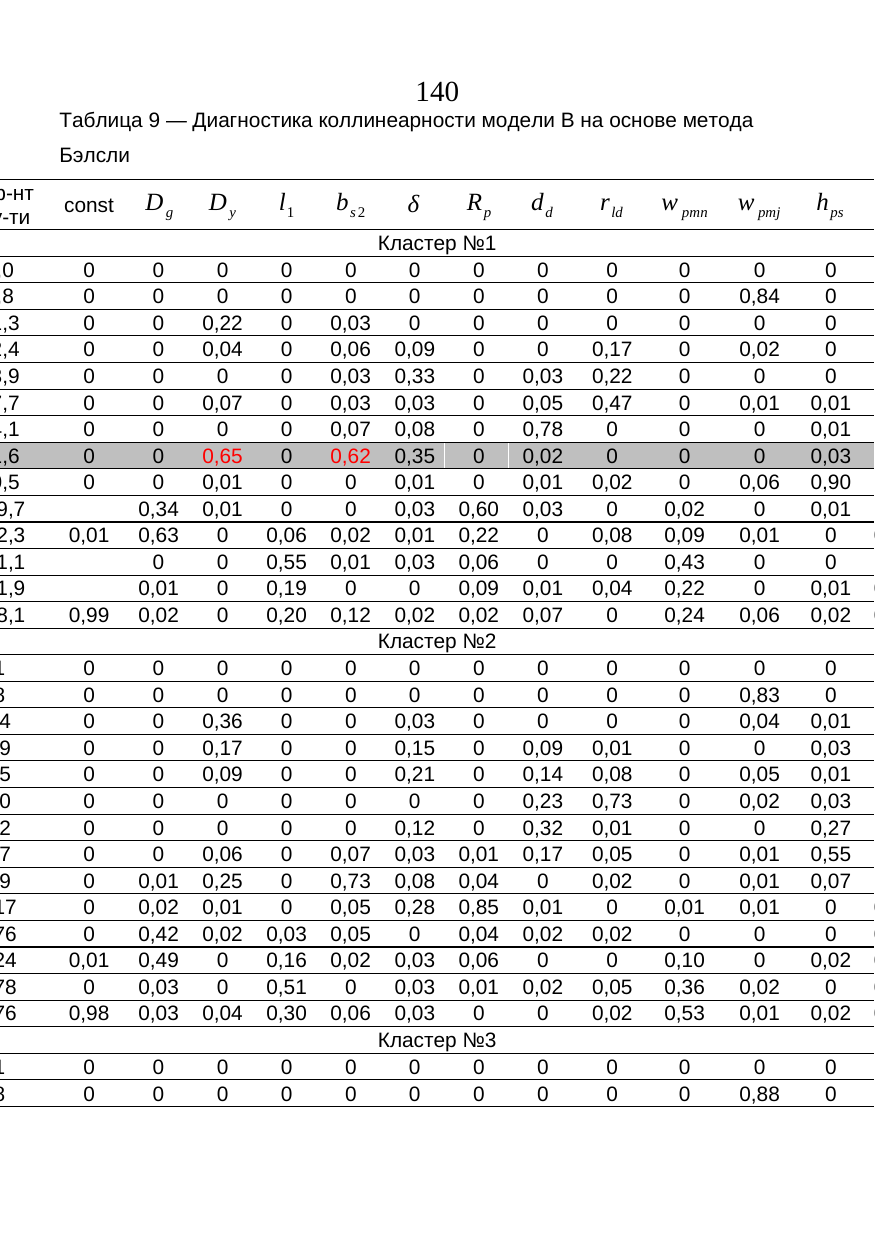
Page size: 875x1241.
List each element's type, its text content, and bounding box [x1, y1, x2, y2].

table_cell [49, 549, 124, 574]
table_cell 0 [717, 921, 791, 946]
table_cell 0,06 [316, 336, 380, 362]
table_cell 0,01 [445, 974, 508, 999]
table_cell 0 [188, 974, 252, 999]
table_cell 0 [717, 815, 791, 840]
table_cell 0,02 [380, 602, 444, 628]
table_cell 0 [860, 549, 874, 574]
table_cell 22,4 [0, 336, 49, 362]
table_cell 0 [252, 761, 316, 787]
table_cell 0 [791, 523, 860, 548]
table_cell 0,83 [717, 682, 791, 707]
table_cell 0 [49, 708, 124, 734]
table_cell 0,35 [380, 443, 444, 468]
table_cell 0,02 [573, 1001, 641, 1026]
table_cell 0 [860, 469, 874, 495]
table_cell 0 [573, 496, 641, 521]
table_cell 0 [316, 496, 380, 521]
table_cell 0 [445, 336, 508, 362]
table_cell 0 [717, 496, 791, 521]
table_cell 0 [445, 1054, 508, 1079]
table_cell 8 [0, 1080, 49, 1106]
table_cell 0,06 [717, 469, 791, 495]
table_cell 0 [188, 283, 252, 309]
table_cell 0,03 [380, 496, 444, 521]
table_cell 0,07 [316, 416, 380, 442]
table_cell 0,19 [252, 576, 316, 601]
table_cell 0,01 [124, 576, 188, 601]
table_cell 0 [860, 1080, 874, 1106]
table_cell 0 [316, 257, 380, 282]
table_cell 0,03 [380, 948, 444, 973]
table_cell 0 [316, 974, 380, 999]
table_cell 0,47 [573, 390, 641, 415]
table_cell 0 [49, 1054, 124, 1079]
table_cell 0,12 [316, 602, 380, 628]
table_cell 0,55 [791, 841, 860, 867]
table_cell 0 [49, 390, 124, 415]
table_cell 0 [188, 655, 252, 681]
table_cell 0 [380, 257, 444, 282]
table_cell 0 [641, 1054, 717, 1079]
table_cell 0 [316, 1054, 380, 1079]
table_cell 0,01 [717, 894, 791, 920]
table_cell 0,02 [791, 1001, 860, 1026]
table_cell 0 [124, 283, 188, 309]
table_cell 14 [0, 708, 49, 734]
table_cell 0 [252, 894, 316, 920]
table_cell 0,02 [124, 602, 188, 628]
table_cell 0 [573, 1080, 641, 1106]
table_cell 0,02 [509, 974, 573, 999]
table_cell 0,28 [380, 894, 444, 920]
table_cell 0,05 [316, 894, 380, 920]
table_cell 0,02 [717, 788, 791, 813]
table_cell 0 [791, 257, 860, 282]
table_cell 0,36 [641, 974, 717, 999]
table_cell 0 [717, 735, 791, 760]
table_cell 0 [188, 1080, 252, 1106]
table_cell 0 [188, 1054, 252, 1079]
table_cell 0,01 [380, 523, 444, 548]
table_cell 0 [445, 363, 508, 388]
table_cell 0 [509, 682, 573, 707]
table_cell 0,78 [509, 416, 573, 442]
table_cell 0,03 [509, 496, 573, 521]
table_cell 1 [0, 1054, 49, 1079]
table_cell 0 [573, 682, 641, 707]
table_cell 0 [717, 549, 791, 574]
table_cell 0,03 [252, 921, 316, 946]
table_cell 0 [573, 310, 641, 335]
table_cell 0 [641, 443, 717, 468]
table_cell 0 [641, 815, 717, 840]
table_cell 0 [445, 761, 508, 787]
table_cell 0,04 [445, 921, 508, 946]
table_cell 0 [380, 1054, 444, 1079]
table_cell 0,22 [573, 363, 641, 388]
table_cell 0 [124, 363, 188, 388]
table_cell 0 [252, 283, 316, 309]
table_header Коэф-нт обу-ти [0, 180, 49, 229]
table_cell 0 [316, 1080, 380, 1106]
table_cell 0 [509, 1080, 573, 1106]
table_cell 0 [573, 602, 641, 628]
table_cell 0,02 [445, 602, 508, 628]
table_cell 0,08 [380, 416, 444, 442]
table_cell 0,84 [717, 283, 791, 309]
table_cell Кластер №2 [0, 629, 874, 654]
table_cell 0 [573, 416, 641, 442]
table_cell 0 [380, 655, 444, 681]
table_cell 0 [316, 283, 380, 309]
table_cell 0 [252, 841, 316, 867]
table_cell 0 [641, 868, 717, 893]
table_cell 0 [445, 257, 508, 282]
table_cell 0 [252, 416, 316, 442]
table_cell 0 [252, 1054, 316, 1079]
table_cell 0 [49, 363, 124, 388]
table_cell 176 [0, 921, 49, 946]
table_cell 0 [445, 682, 508, 707]
table_cell 0 [188, 682, 252, 707]
table_cell 0,07 [316, 841, 380, 867]
table_cell 0 [252, 496, 316, 521]
table_cell 0 [316, 655, 380, 681]
table_cell 0,03 [124, 974, 188, 999]
table_cell 0 [641, 416, 717, 442]
table_cell 0 [49, 443, 124, 468]
table_cell 0 [717, 655, 791, 681]
table_cell 0 [860, 496, 874, 521]
table_header [860, 180, 874, 229]
table_cell 0,02 [188, 921, 252, 946]
table_cell 0,02 [641, 496, 717, 521]
table_cell 0 [445, 443, 508, 468]
table_cell 0 [380, 1080, 444, 1106]
table_cell 0 [380, 576, 444, 601]
table_cell 0,02 [717, 336, 791, 362]
table_cell 0,02 [573, 469, 641, 495]
table_cell 0,02 [573, 921, 641, 946]
table_cell 0 [641, 469, 717, 495]
table_cell 0,10 [860, 974, 874, 999]
table_cell 0,02 [316, 523, 380, 548]
table_cell 0 [641, 283, 717, 309]
table_cell 0,03 [380, 390, 444, 415]
table_cell 19 [0, 735, 49, 760]
table_cell 0,60 [445, 496, 508, 521]
table_cell 0,05 [573, 974, 641, 999]
table_cell 0,04 [445, 868, 508, 893]
table_cell 0 [124, 708, 188, 734]
table_cell 0 [641, 788, 717, 813]
table_cell 0 [252, 815, 316, 840]
table_cell 0,01 [717, 390, 791, 415]
table_cell 1,0 [0, 257, 49, 282]
table_cell 0 [316, 788, 380, 813]
table_cell 224 [0, 948, 49, 973]
table_cell 0,55 [252, 549, 316, 574]
table_cell 0,01 [791, 390, 860, 415]
table_header [188, 180, 252, 229]
table_cell 0 [49, 974, 124, 999]
table_cell 0 [509, 336, 573, 362]
table_cell 0,01 [124, 868, 188, 893]
table_cell 41,6 [0, 443, 49, 468]
table_cell 0 [791, 1054, 860, 1079]
table_cell 0,03 [380, 708, 444, 734]
table_cell 0,02 [573, 868, 641, 893]
table_cell 0 [380, 788, 444, 813]
table_cell 25 [0, 761, 49, 787]
table_cell 0 [445, 1001, 508, 1026]
table_cell 0 [791, 974, 860, 999]
table_cell 0 [188, 416, 252, 442]
table_cell 0,73 [573, 788, 641, 813]
table_cell 0,34 [124, 496, 188, 521]
table_cell 0,63 [124, 523, 188, 548]
table_cell 0 [188, 523, 252, 548]
table_cell 0,01 [509, 894, 573, 920]
table_cell 0,01 [573, 735, 641, 760]
table_cell 0 [49, 1080, 124, 1106]
table_cell 0 [252, 336, 316, 362]
table_cell 0 [717, 257, 791, 282]
table_cell 0,09 [445, 576, 508, 601]
table_cell 0 [252, 708, 316, 734]
table_cell 0,23 [509, 788, 573, 813]
table_cell 0 [445, 1080, 508, 1106]
table_cell 0 [380, 921, 444, 946]
table_header [445, 180, 508, 229]
table_cell 0 [49, 735, 124, 760]
table_cell 0 [860, 841, 874, 867]
table_cell 30 [0, 788, 49, 813]
table_cell 0 [124, 655, 188, 681]
table_cell 0 [791, 682, 860, 707]
table_cell 0 [124, 788, 188, 813]
table_cell 0,01 [717, 841, 791, 867]
table_cell 0,14 [509, 761, 573, 787]
text Таблица 9 — Диагностика коллинеарности модели В на основе метода Бэлсли [59, 107, 785, 167]
table_cell 351,9 [0, 576, 49, 601]
table_cell 0,03 [316, 390, 380, 415]
table_cell 0 [252, 257, 316, 282]
table_header const [49, 180, 124, 229]
table_cell 0,88 [717, 1080, 791, 1106]
table_cell 0,05 [316, 921, 380, 946]
table_cell 0,03 [316, 310, 380, 335]
table_cell 0,42 [860, 921, 874, 946]
table_cell 0 [252, 363, 316, 388]
table_cell 0,98 [49, 1001, 124, 1026]
table_cell 0 [252, 735, 316, 760]
table_cell 0 [641, 257, 717, 282]
table_cell 0 [380, 283, 444, 309]
table_cell 0,03 [791, 788, 860, 813]
table_cell 0 [124, 815, 188, 840]
table_cell 0 [717, 1054, 791, 1079]
table_cell 0,24 [641, 602, 717, 628]
table_cell 0 [573, 948, 641, 973]
table_cell 0,10 [641, 948, 717, 973]
table_cell 11,3 [0, 310, 49, 335]
table_cell 0,03 [791, 735, 860, 760]
table_cell 0 [791, 283, 860, 309]
table_cell 0,02 [717, 974, 791, 999]
table_cell 0,02 [509, 921, 573, 946]
table_cell 0 [124, 390, 188, 415]
table_cell 0 [641, 336, 717, 362]
table_cell 0 [641, 841, 717, 867]
table_header [124, 180, 188, 229]
table_cell 0,03 [316, 363, 380, 388]
table_cell 0,08 [573, 761, 641, 787]
table_cell 0 [124, 735, 188, 760]
table_cell 0,09 [509, 735, 573, 760]
table_cell Кластер №1 [0, 230, 874, 256]
table_cell 0,53 [641, 1001, 717, 1026]
table_cell 1 [0, 655, 49, 681]
table_cell 0 [509, 1001, 573, 1026]
table_cell 0 [509, 257, 573, 282]
table_cell 281,1 [0, 549, 49, 574]
table_cell 0 [124, 682, 188, 707]
table_cell 0,07 [188, 390, 252, 415]
table_cell 0,17 [860, 1001, 874, 1026]
table_cell 0 [573, 894, 641, 920]
table_cell 0 [509, 1054, 573, 1079]
table_cell 117 [0, 894, 49, 920]
table_cell 0 [573, 549, 641, 574]
table_cell 0 [860, 283, 874, 309]
table_cell 0,01 [791, 496, 860, 521]
table_cell 0,02 [791, 948, 860, 973]
table_cell 0,04 [717, 708, 791, 734]
table_cell 0 [445, 310, 508, 335]
table_cell 0,16 [252, 948, 316, 973]
table_cell 0,06 [252, 523, 316, 548]
table_cell 0,22 [188, 310, 252, 335]
table_cell 0 [252, 682, 316, 707]
table_cell 0,04 [573, 576, 641, 601]
table_cell 576 [0, 1001, 49, 1026]
table_cell 0 [791, 310, 860, 335]
table_cell 0 [717, 363, 791, 388]
table_cell 0,22 [445, 523, 508, 548]
table_cell 0 [49, 788, 124, 813]
table_cell 202,3 [0, 523, 49, 548]
table_cell 0 [641, 735, 717, 760]
table_cell 0 [791, 655, 860, 681]
table_cell 0 [860, 815, 874, 840]
table_cell 0 [573, 655, 641, 681]
table_cell 0,01 [573, 815, 641, 840]
table_cell 0 [509, 523, 573, 548]
table_cell 0,06 [717, 602, 791, 628]
table_cell 0,01 [641, 894, 717, 920]
table_cell 0 [509, 310, 573, 335]
table_cell 0,01 [509, 469, 573, 495]
table_cell 0,17 [509, 841, 573, 867]
table_cell 0,07 [791, 868, 860, 893]
table_cell 0,04 [188, 1001, 252, 1026]
table_cell 0,42 [124, 921, 188, 946]
table_cell 0 [509, 708, 573, 734]
table_cell 0 [188, 788, 252, 813]
table_cell 0 [316, 708, 380, 734]
table_cell 0 [252, 655, 316, 681]
table_cell 0,06 [445, 948, 508, 973]
table_header [380, 180, 444, 229]
table_cell 0 [49, 257, 124, 282]
table_cell 0,03 [509, 363, 573, 388]
table_cell 0 [860, 735, 874, 760]
table_cell 0,01 [717, 1001, 791, 1026]
table_cell 0,62 [316, 443, 380, 468]
table_cell 0,36 [188, 708, 252, 734]
table_cell 0 [509, 283, 573, 309]
table_cell 0 [860, 655, 874, 681]
table_cell 0 [445, 416, 508, 442]
table_cell 0 [188, 602, 252, 628]
table_cell 0 [860, 761, 874, 787]
table_cell 0 [717, 948, 791, 973]
table_cell 0,20 [252, 602, 316, 628]
table_cell 0,25 [188, 868, 252, 893]
table_cell 0 [860, 416, 874, 442]
table_cell 0 [860, 257, 874, 282]
table_cell 0 [445, 815, 508, 840]
table_cell 0,05 [509, 390, 573, 415]
table_cell 0 [124, 761, 188, 787]
table_cell 8 [0, 682, 49, 707]
table_cell 0 [316, 576, 380, 601]
table_cell 0 [188, 576, 252, 601]
table_cell 0,22 [641, 576, 717, 601]
table_cell 0,01 [316, 549, 380, 574]
table_cell 0 [641, 310, 717, 335]
table_cell 0 [641, 761, 717, 787]
table_cell 0 [124, 443, 188, 468]
table_header [316, 180, 380, 229]
table_cell 0,08 [380, 868, 444, 893]
table_cell 0 [791, 921, 860, 946]
table_cell 0 [124, 549, 188, 574]
table_cell 0 [860, 336, 874, 362]
table_cell 0 [573, 708, 641, 734]
table_cell 0 [509, 948, 573, 973]
table_cell 0 [316, 735, 380, 760]
table_cell 0,33 [380, 363, 444, 388]
table_cell 0 [316, 682, 380, 707]
table_cell 0 [124, 1054, 188, 1079]
table_cell 0 [124, 310, 188, 335]
table_cell 0 [791, 894, 860, 920]
table_cell 558,1 [0, 602, 49, 628]
table_cell 0,03 [380, 1001, 444, 1026]
table_cell Кластер №3 [0, 1027, 874, 1053]
table_cell 0 [641, 655, 717, 681]
table_cell 0 [860, 390, 874, 415]
table_cell 0 [860, 708, 874, 734]
table_cell 0,08 [573, 523, 641, 548]
table_cell 0,05 [717, 761, 791, 787]
table_cell 0,06 [188, 841, 252, 867]
table_cell 0,02 [124, 894, 188, 920]
table_cell 0,09 [641, 523, 717, 548]
table_cell 0,06 [445, 549, 508, 574]
table_header [573, 180, 641, 229]
table_cell 0,43 [641, 549, 717, 574]
table_cell 0 [573, 443, 641, 468]
table_cell 0 [252, 1080, 316, 1106]
table_cell 0 [641, 682, 717, 707]
table_cell 0,01 [791, 708, 860, 734]
table_cell 0,01 [188, 469, 252, 495]
table_header [641, 180, 717, 229]
table_cell 0,01 [791, 761, 860, 787]
table_cell 0 [252, 469, 316, 495]
table_cell 278 [0, 974, 49, 999]
table_cell 37 [0, 841, 49, 867]
table_cell 0,01 [509, 576, 573, 601]
table_cell 0 [573, 1054, 641, 1079]
table_cell 0 [188, 257, 252, 282]
table_cell 0,17 [188, 735, 252, 760]
table_cell 0,49 [124, 948, 188, 973]
table_cell 0 [573, 283, 641, 309]
table_cell 0 [49, 841, 124, 867]
table_cell 0 [380, 310, 444, 335]
table_cell 0 [860, 443, 874, 468]
table_cell 0,01 [49, 523, 124, 548]
table_cell 0,02 [791, 602, 860, 628]
table_cell 0,32 [509, 815, 573, 840]
table_cell 34,1 [0, 416, 49, 442]
table_cell 0,01 [188, 496, 252, 521]
table_cell 0,73 [316, 868, 380, 893]
table_cell 0 [188, 363, 252, 388]
table_cell 0 [124, 257, 188, 282]
table_header [509, 180, 573, 229]
table_cell 0 [860, 682, 874, 707]
table_cell 0 [791, 363, 860, 388]
table_cell 0 [445, 655, 508, 681]
table_cell 0,15 [380, 735, 444, 760]
table_cell 0,65 [188, 443, 252, 468]
table_cell 0,51 [252, 974, 316, 999]
table_cell 0,02 [860, 523, 874, 548]
table_cell 0 [124, 416, 188, 442]
table_cell 0 [509, 655, 573, 681]
table_cell 0,12 [380, 815, 444, 840]
table_cell 0 [445, 469, 508, 495]
table_cell 0 [860, 1054, 874, 1079]
table_cell 0 [49, 283, 124, 309]
table_cell 0 [641, 921, 717, 946]
table_cell 0,21 [380, 761, 444, 787]
table_cell 0 [49, 336, 124, 362]
table_cell 0 [641, 708, 717, 734]
table_cell 0 [573, 257, 641, 282]
table_cell 0 [791, 549, 860, 574]
table_cell 0 [860, 788, 874, 813]
table_cell 0 [124, 841, 188, 867]
table_cell 0,17 [573, 336, 641, 362]
table_cell 0,09 [188, 761, 252, 787]
table_cell 0,03 [380, 974, 444, 999]
table_cell 0 [124, 336, 188, 362]
table_cell 59 [0, 868, 49, 893]
table_cell 0 [717, 310, 791, 335]
table_cell 0,05 [573, 841, 641, 867]
table_cell 0,03 [380, 549, 444, 574]
table_cell 169,7 [0, 496, 49, 521]
table_cell 0 [445, 708, 508, 734]
table_cell 0,01 [380, 469, 444, 495]
table_header [717, 180, 791, 229]
table_cell 0 [316, 815, 380, 840]
table_cell 0,03 [124, 1001, 188, 1026]
table_cell 0 [860, 868, 874, 893]
table_cell 0 [49, 894, 124, 920]
table_cell 0 [791, 1080, 860, 1106]
table_cell 0,77 [860, 576, 874, 601]
table_cell 32 [0, 815, 49, 840]
table_cell 0,99 [49, 602, 124, 628]
table_cell 0,01 [791, 416, 860, 442]
table_cell 0,85 [445, 894, 508, 920]
table_cell 0 [641, 390, 717, 415]
table_cell 0 [49, 682, 124, 707]
table_cell 0,01 [717, 523, 791, 548]
table_cell 0 [188, 549, 252, 574]
table_cell 0,06 [860, 894, 874, 920]
table_cell 6,8 [0, 283, 49, 309]
table_header [252, 180, 316, 229]
table_cell 0 [445, 283, 508, 309]
table_cell 0 [49, 655, 124, 681]
table_cell 0 [124, 1080, 188, 1106]
table_cell 0 [860, 363, 874, 388]
table_cell 0 [252, 443, 316, 468]
table_cell 23,9 [0, 363, 49, 388]
table_cell 0,30 [252, 1001, 316, 1026]
table_cell 0 [380, 682, 444, 707]
table_cell 0 [641, 363, 717, 388]
table_cell 0 [445, 735, 508, 760]
table_cell 0 [49, 761, 124, 787]
table_cell 0,01 [791, 576, 860, 601]
table_cell 0 [509, 549, 573, 574]
table_cell 0,06 [316, 1001, 380, 1026]
table_cell 0,27 [791, 815, 860, 840]
table_cell 0 [717, 416, 791, 442]
table_cell 0 [316, 469, 380, 495]
table_cell 0,90 [791, 469, 860, 495]
table_cell 0 [49, 469, 124, 495]
table_cell 0,24 [860, 948, 874, 973]
table_cell 0 [252, 390, 316, 415]
table_cell 27,7 [0, 390, 49, 415]
table_cell 0 [445, 390, 508, 415]
table_cell 0,02 [316, 948, 380, 973]
table_cell 0,02 [509, 443, 573, 468]
table_cell 0 [188, 815, 252, 840]
table_cell 50,5 [0, 469, 49, 495]
table_cell 0,01 [49, 948, 124, 973]
table_cell 0 [252, 788, 316, 813]
table_cell 0 [49, 310, 124, 335]
table_cell 0 [188, 948, 252, 973]
table_cell 0 [252, 868, 316, 893]
table_cell 0 [641, 1080, 717, 1106]
table_cell 0,01 [717, 868, 791, 893]
table_cell 0,21 [860, 602, 874, 628]
table_cell 0 [49, 416, 124, 442]
table_cell 0 [49, 868, 124, 893]
table_cell 0 [717, 443, 791, 468]
table_cell 0,09 [380, 336, 444, 362]
table_cell 0,01 [188, 894, 252, 920]
table_cell 0 [791, 336, 860, 362]
table_cell 0,07 [509, 602, 573, 628]
table_header [791, 180, 860, 229]
table_cell 0,01 [445, 841, 508, 867]
table_cell 0 [252, 310, 316, 335]
table_cell 0 [445, 788, 508, 813]
table_cell 0 [49, 815, 124, 840]
table_cell 0 [717, 576, 791, 601]
table_cell [49, 576, 124, 601]
table_cell 0 [49, 921, 124, 946]
table_cell 0 [124, 469, 188, 495]
table_cell 0 [316, 761, 380, 787]
table_cell 0,03 [380, 841, 444, 867]
table_cell 0,03 [791, 443, 860, 468]
table_cell 0,04 [188, 336, 252, 362]
table_cell 0 [860, 310, 874, 335]
table_cell [49, 496, 124, 521]
table_cell 0 [509, 868, 573, 893]
